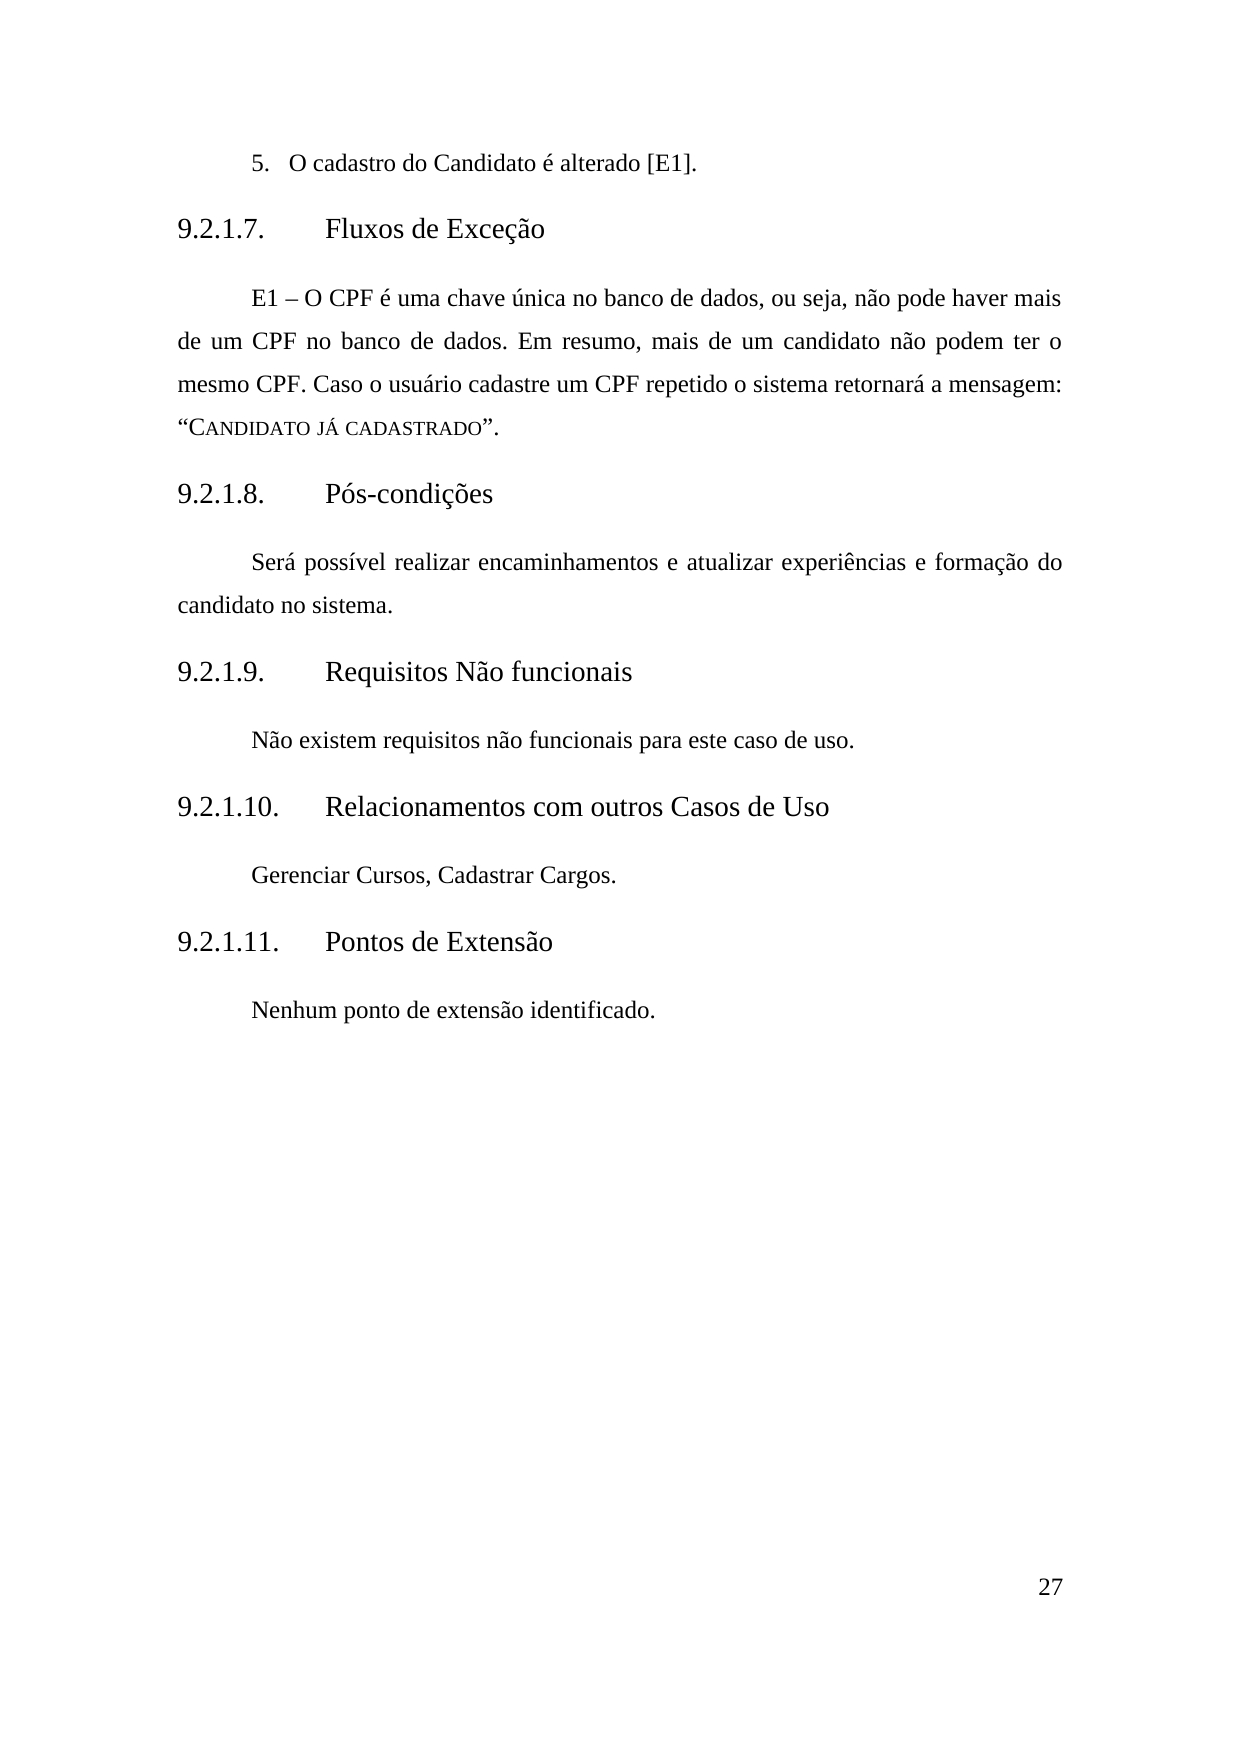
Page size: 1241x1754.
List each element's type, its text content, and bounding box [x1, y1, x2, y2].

list Pós-condições [177, 476, 1063, 509]
list Fluxos de Exceção [177, 212, 1063, 245]
text Não existem requisitos não funcionais para este caso de uso. [177, 725, 1063, 754]
text Gerenciar Cursos, Cadastrar Cargos. [177, 861, 1063, 889]
list Relacionamentos com outros Casos de Uso [177, 789, 1063, 823]
text E1 – O CPF é uma chave única no banco de dados, ou seja, não pode haver mais de um CPF no banco de dados. Em resumo, mais de um candidato não podem ter o mesmo CPF. Caso o usuário cadastre um CPF repetido o sistema retornará a mensagem: “Candidato já cadastrado”. [177, 283, 1063, 441]
text Será possível realizar encaminhamentos e atualizar experiências e formação do candidato no sistema. [177, 547, 1063, 619]
text Nenhum ponto de extensão identificado. [177, 996, 1063, 1024]
list O cadastro do Candidato é alterado [E1]. [177, 148, 1063, 176]
list Pontos de Extensão [177, 924, 1063, 958]
list Requisitos Não funcionais [177, 654, 1063, 688]
